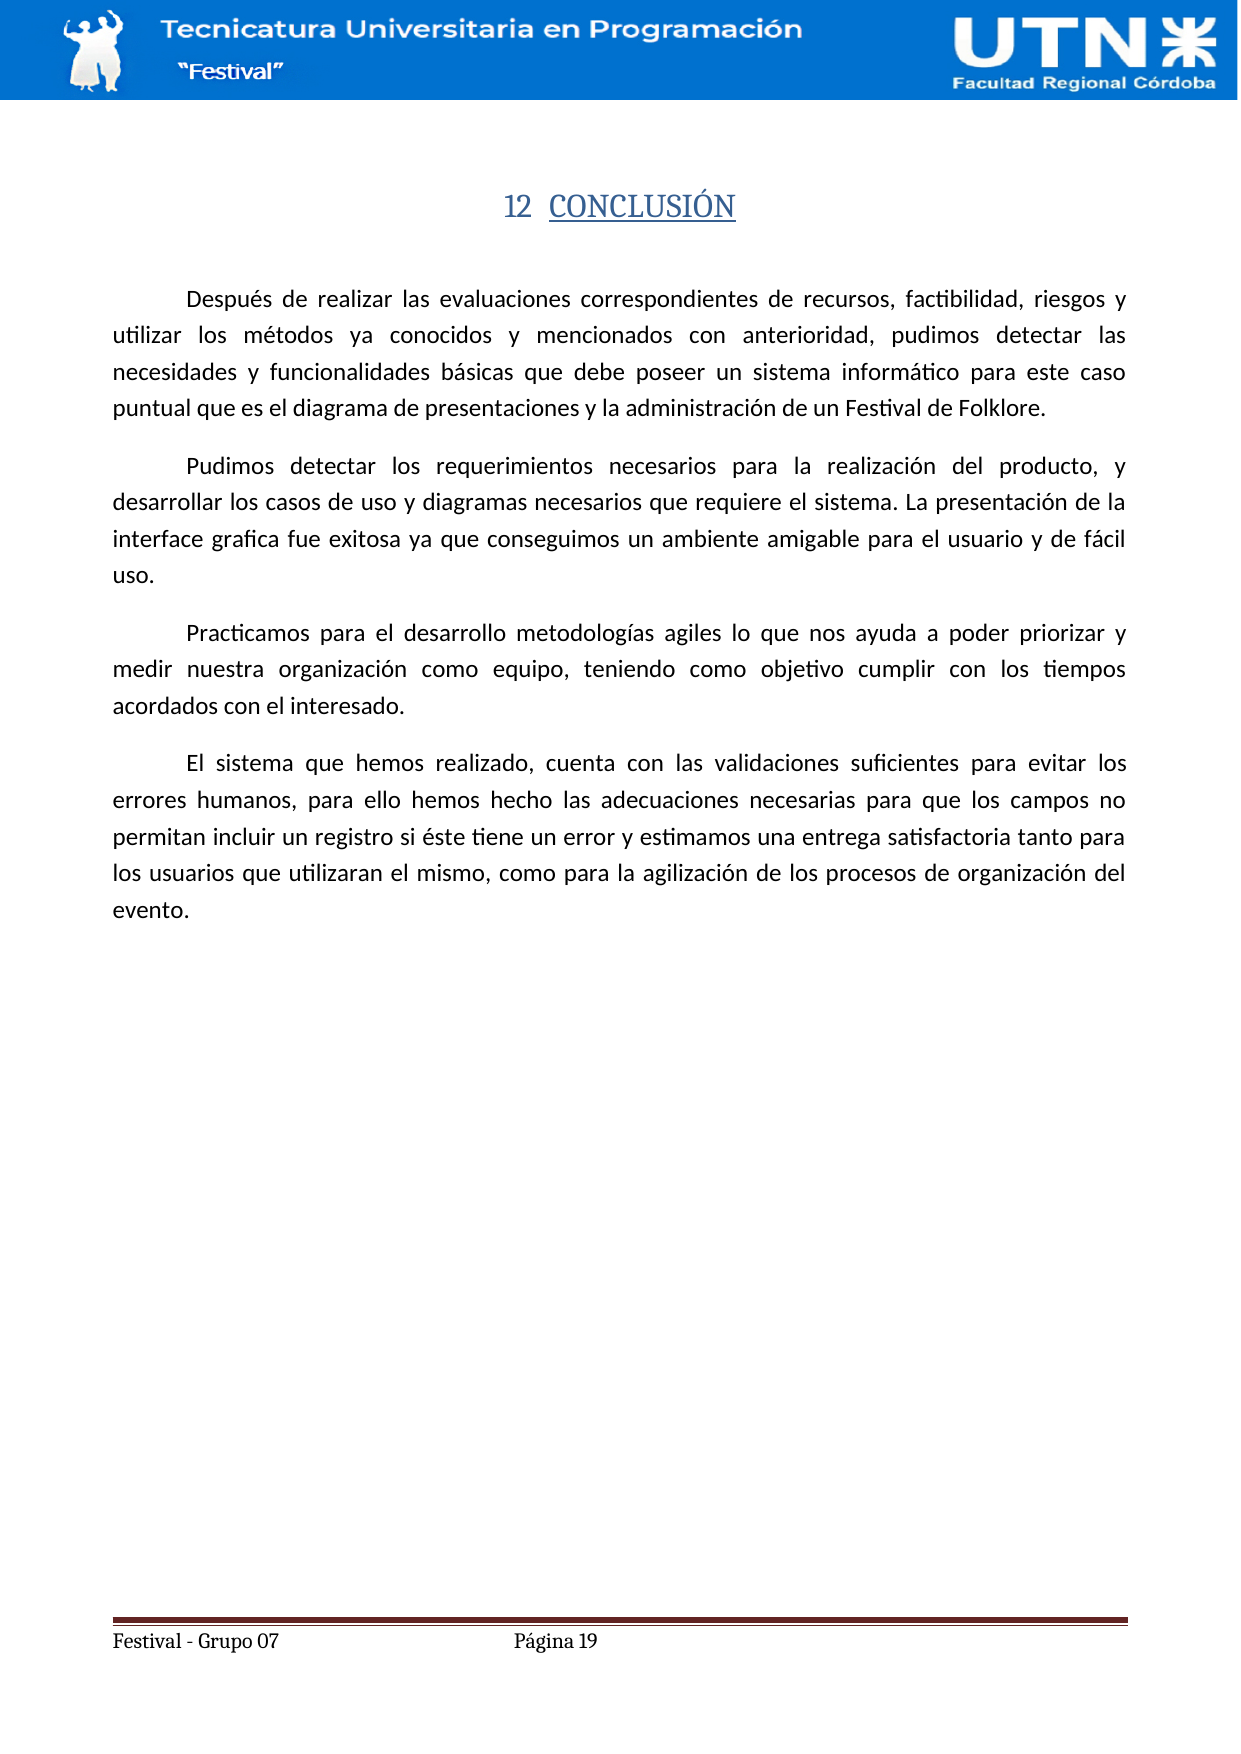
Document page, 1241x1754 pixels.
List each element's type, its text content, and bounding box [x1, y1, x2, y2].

text Practicamos para el desarrollo metodologías agiles lo que nos ayuda a poder priorizar y medir nuestra organización como equipo, teniendo como objetivo cumplir con los tiempos acordados con el interesado. [112, 617, 1128, 721]
text Después de realizar las evaluaciones correspondientes de recursos, factibilidad, riesgos y utilizar los métodos ya conocidos y mencionados con anterioridad, pudimos detectar las necesidades y funcionalidades básicas que debe poseer un sistema informático para este caso puntual que es el diagrama de presentaciones y la administración de un Festival de Folklore. [112, 283, 1128, 423]
text Pudimos detectar los requerimientos necesarios para la realización del producto, y desarrollar los casos de uso y diagramas necesarios que requiere el sistema. La presentación de la interface grafica fue exitosa ya que conseguimos un ambiente amigable para el usuario y de fácil uso. [112, 450, 1128, 590]
subtitle CONCLUSIÓN [112, 187, 1128, 226]
picture [0, 0, 1237, 100]
text El sistema que hemos realizado, cuenta con las validaciones suficientes para evitar los errores humanos, para ello hemos hecho las adecuaciones necesarias para que los campos no permitan incluir un registro si éste tiene un error y estimamos una entrega satisfactoria tanto para los usuarios que utilizaran el mismo, como para la agilización de los procesos de organización del evento. [112, 747, 1128, 924]
